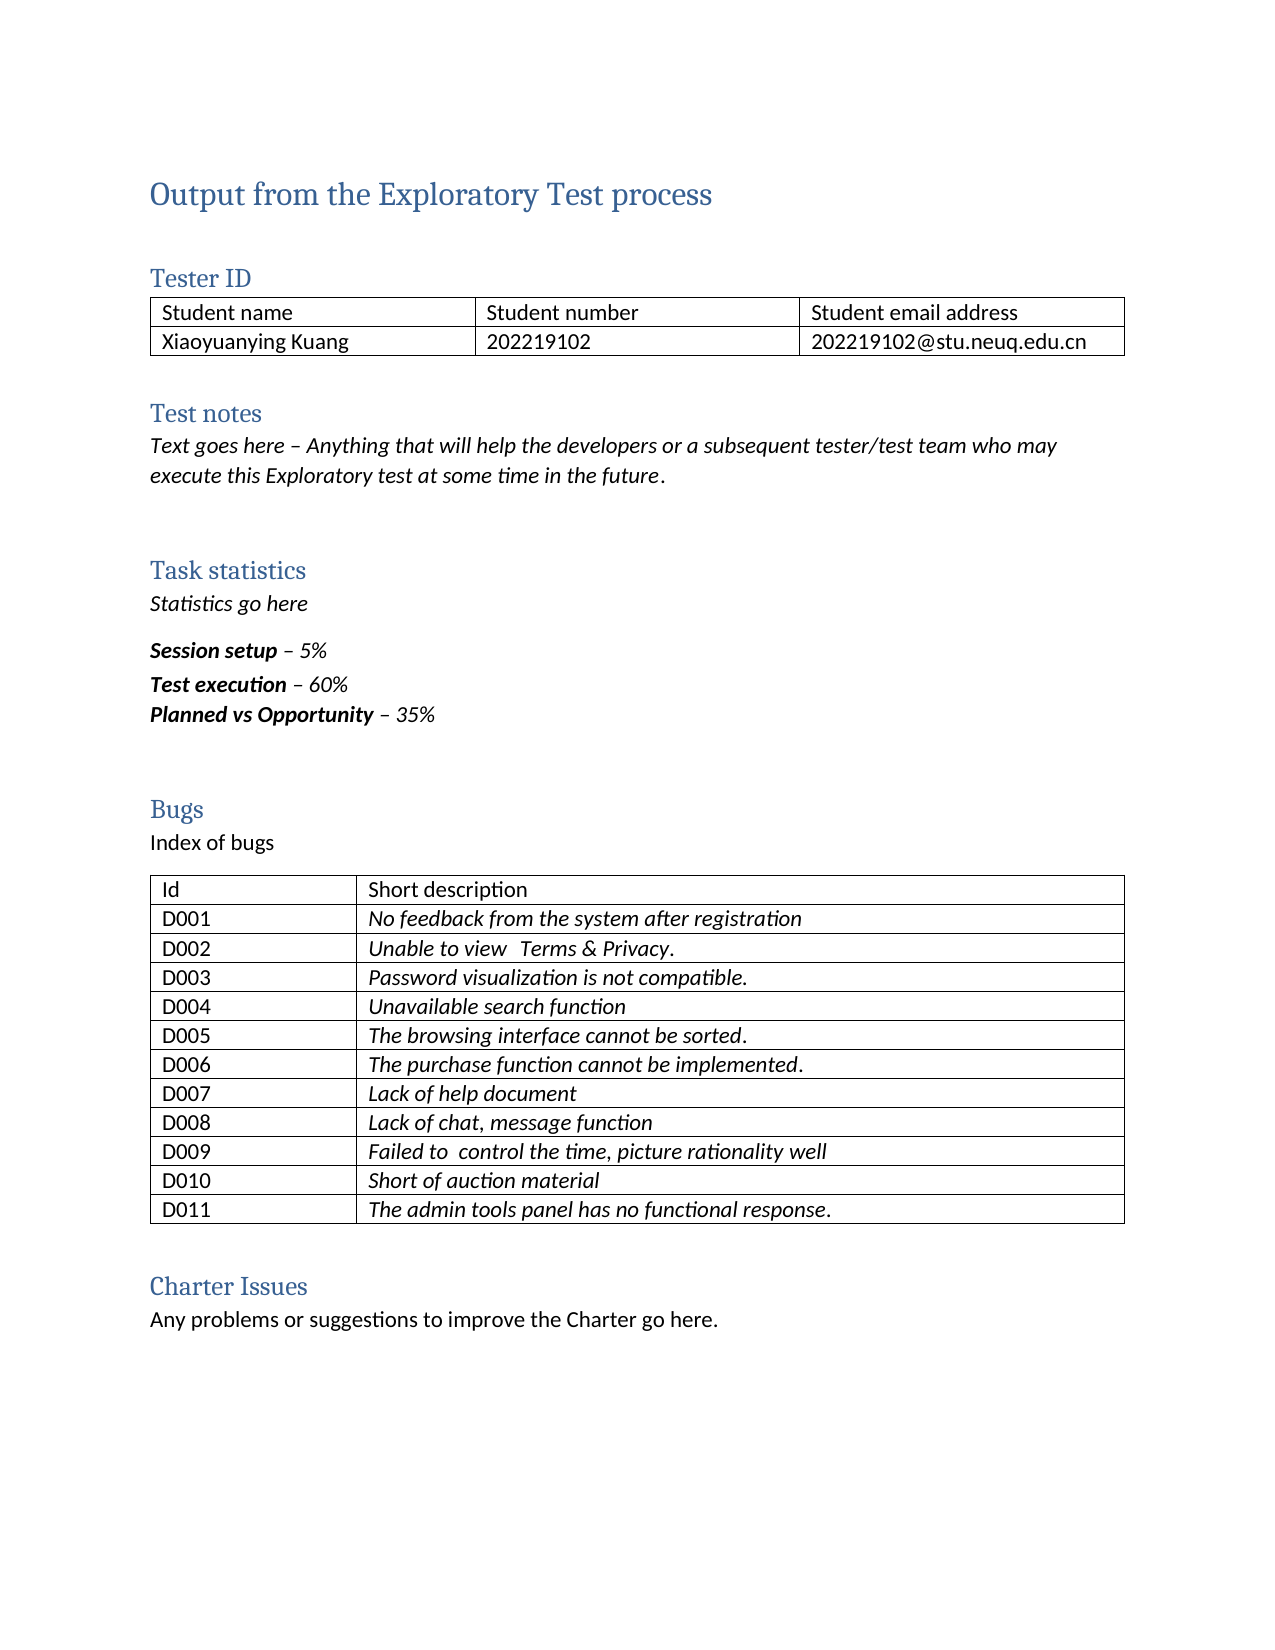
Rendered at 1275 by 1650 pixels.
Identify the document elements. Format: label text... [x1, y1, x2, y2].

table_cell D007 [151, 1079, 356, 1107]
table_cell Failed to control the time, picture rationality well [357, 1137, 1124, 1165]
table_cell The admin tools panel has no functional response. [357, 1195, 1124, 1223]
table_header Id [151, 876, 356, 903]
subtitle Session setup – 5% [150, 636, 1125, 664]
table_cell D003 [151, 963, 356, 991]
text Index of bugs [150, 828, 1125, 856]
table_header Student email address [800, 298, 1124, 326]
table_cell D004 [151, 992, 356, 1020]
table_cell D010 [151, 1166, 356, 1194]
table_cell Short of auction material [357, 1166, 1124, 1194]
table_cell D001 [151, 905, 356, 933]
table_cell 202219102@stu.neuq.edu.cn [800, 327, 1124, 355]
table_header Short description [357, 876, 1124, 903]
table_cell Password visualization is not compatible. [357, 963, 1124, 991]
subtitle Charter Issues [150, 1271, 1125, 1302]
table_cell D011 [151, 1195, 356, 1223]
table_cell D005 [151, 1021, 356, 1049]
subtitle Test execution – 60% [150, 670, 1125, 698]
subtitle Output from the Exploratory Test process [150, 175, 1125, 213]
text Statistics go here [150, 589, 1125, 617]
table_cell Xiaoyuanying Kuang [151, 327, 475, 355]
table_cell D006 [151, 1050, 356, 1078]
subtitle Test notes [150, 398, 1125, 429]
table_cell The browsing interface cannot be sorted. [357, 1021, 1124, 1049]
table_cell Unable to view Terms & Privacy. [357, 934, 1124, 962]
table_cell D009 [151, 1137, 356, 1165]
subtitle Bugs [150, 794, 1125, 825]
table_cell D008 [151, 1108, 356, 1136]
table_cell D002 [151, 934, 356, 962]
text Text goes here – Anything that will help the developers or a subsequent tester/test team who may execute this Exploratory test at some time in the future. [150, 431, 1125, 489]
subtitle Tester ID [150, 263, 1125, 294]
table_cell The purchase function cannot be implemented. [357, 1050, 1124, 1078]
text Planned vs Opportunity – 35% [150, 700, 1125, 728]
table_cell Unavailable search function [357, 992, 1124, 1020]
subtitle Task statistics [150, 555, 1125, 586]
table_cell Lack of help document [357, 1079, 1124, 1107]
table_cell 202219102 [476, 327, 799, 355]
table_cell No feedback from the system after registration [357, 905, 1124, 933]
table_header Student number [476, 298, 799, 326]
text Any problems or suggestions to improve the Charter go here. [150, 1305, 1125, 1333]
table_cell Lack of chat, message function [357, 1108, 1124, 1136]
table_header Student name [151, 298, 475, 326]
